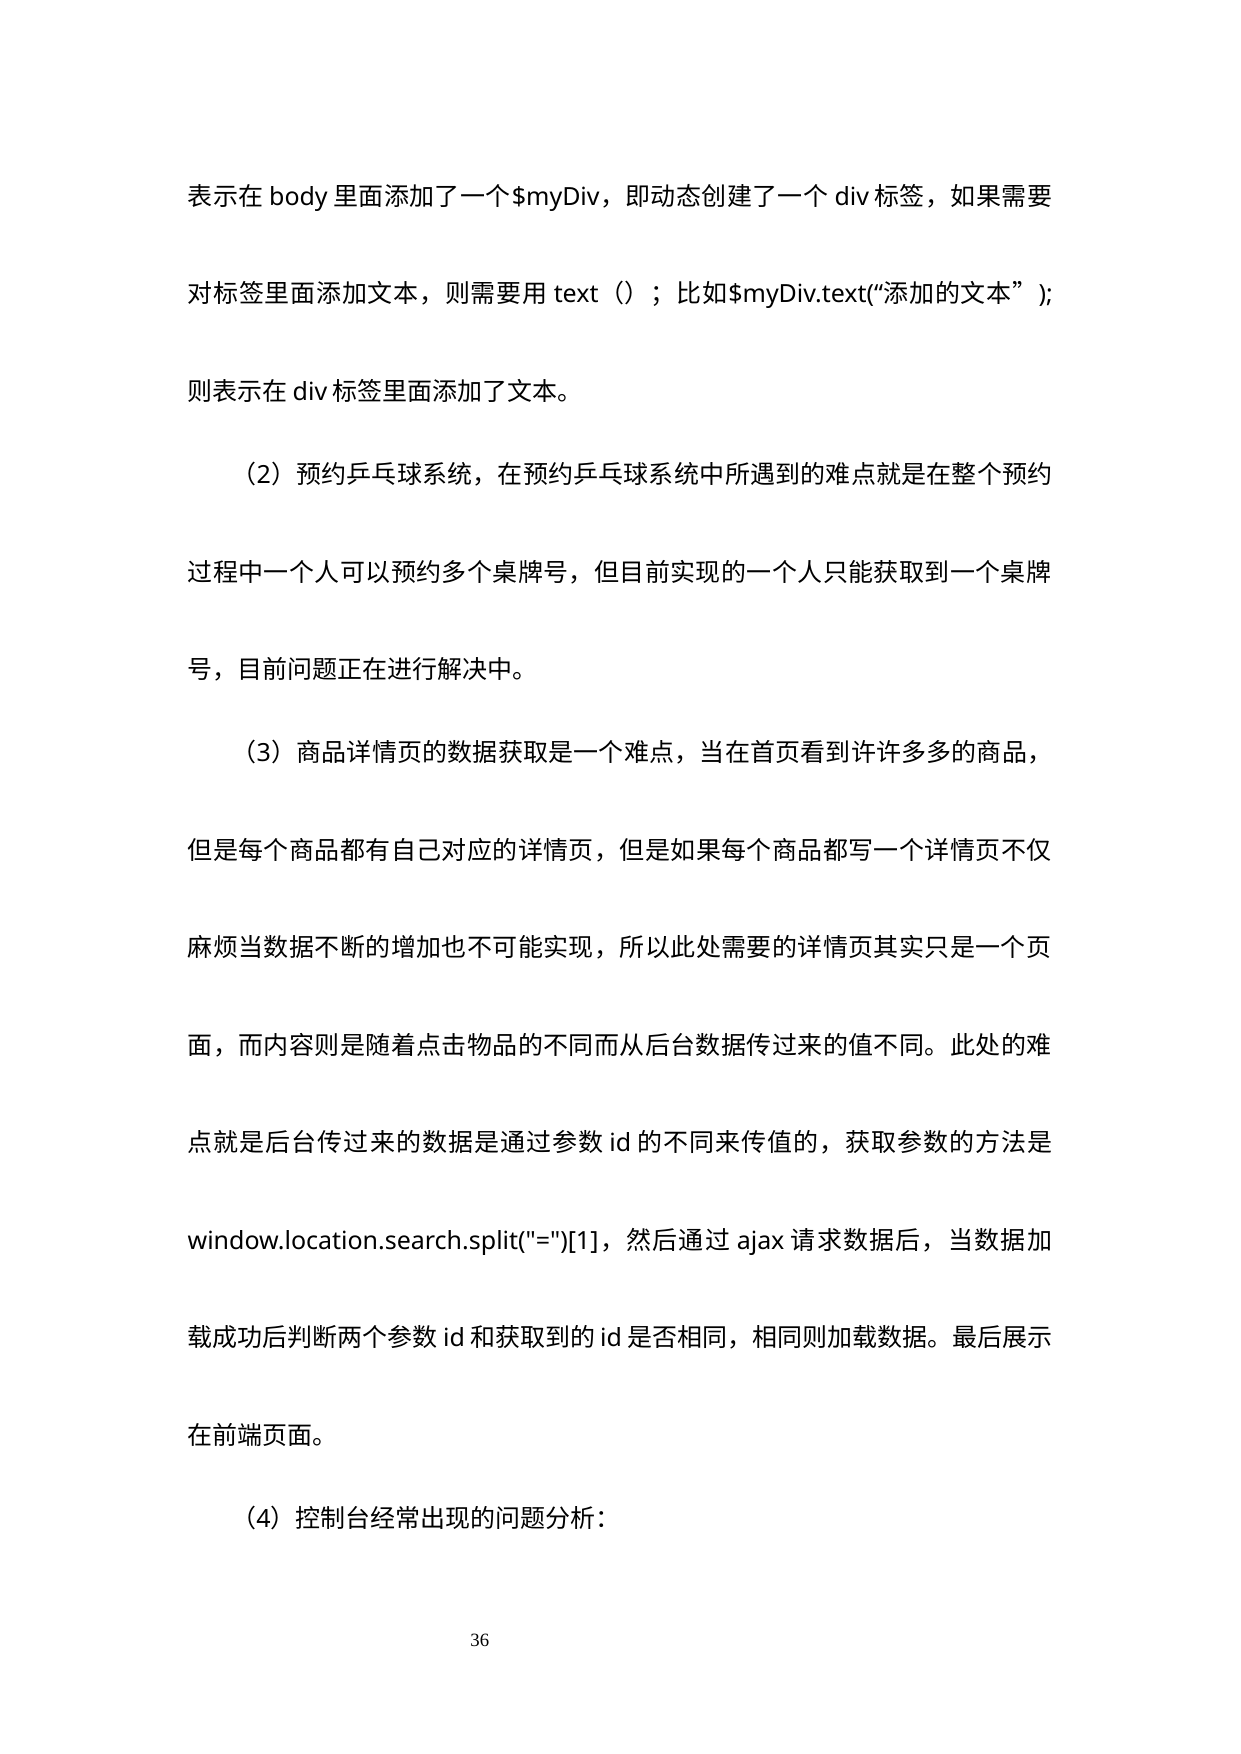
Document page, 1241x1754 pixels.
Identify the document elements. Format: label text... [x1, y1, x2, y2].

text （4）控制台经常出现的问题分析： [187, 1484, 1053, 1549]
text （3）商品详情页的数据获取是一个难点，当在首页看到许许多多的商品，但是每个商品都有自己对应的详情页，但是如果每个商品都写一个详情页不仅麻烦当数据不断的增加也不可能实现，所以此处需要的详情页其实只是一个页面，而内容则是随着点击物品的不同而从后台数据传过来的值不同。此处的难点就是后台传过来的数据是通过参数id的不同来传值的，获取参数的方法是window.location.search.split("=")[1]，然后通过ajax请求数据后，当数据加载成功后判断两个参数id和获取到的id是否相同，相同则加载数据。最后展示在前端页面。 [187, 718, 1053, 1466]
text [187, 162, 1053, 422]
text （2）预约乒乓球系统，在预约乒乓球系统中所遇到的难点就是在整个预约过程中一个人可以预约多个桌牌号，但目前实现的一个人只能获取到一个桌牌号，目前问题正在进行解决中。 [187, 440, 1053, 700]
